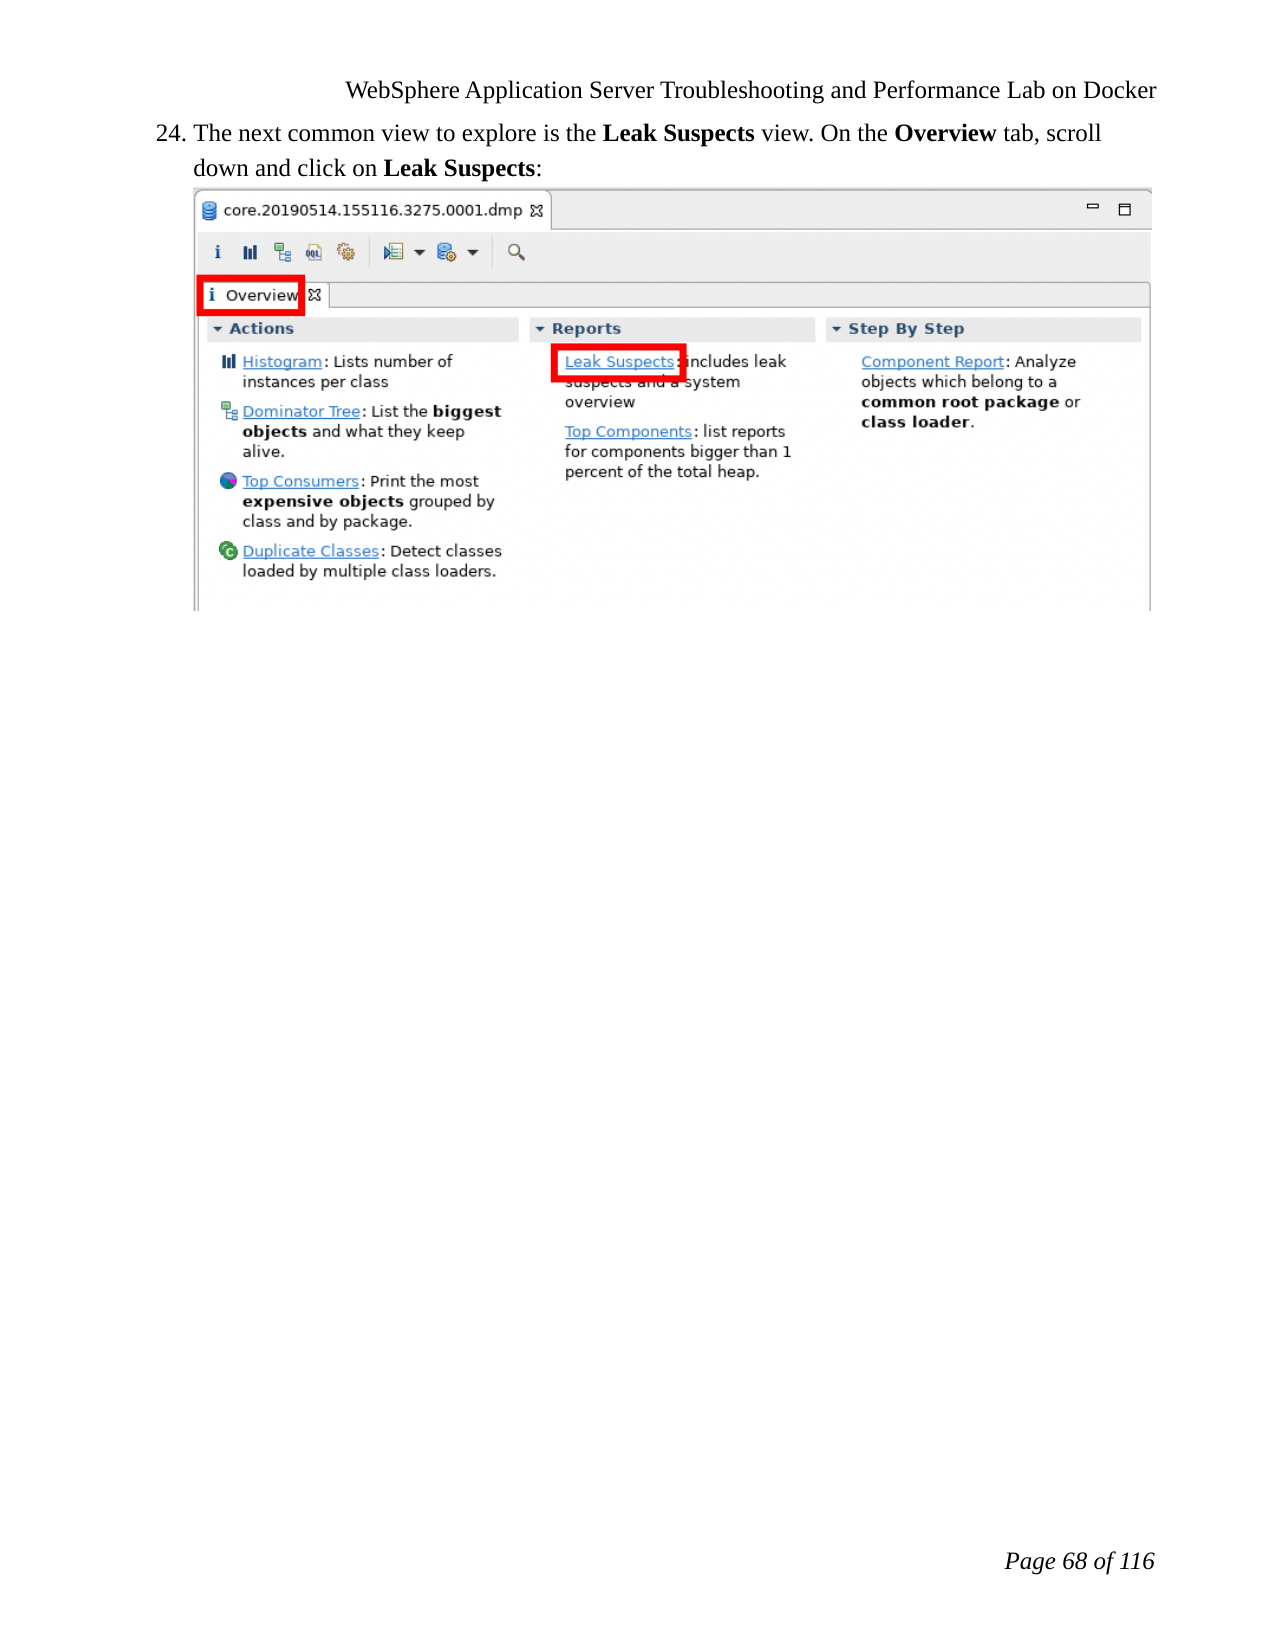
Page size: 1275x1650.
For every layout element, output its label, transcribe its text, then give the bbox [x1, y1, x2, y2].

picture [193, 187, 1152, 611]
